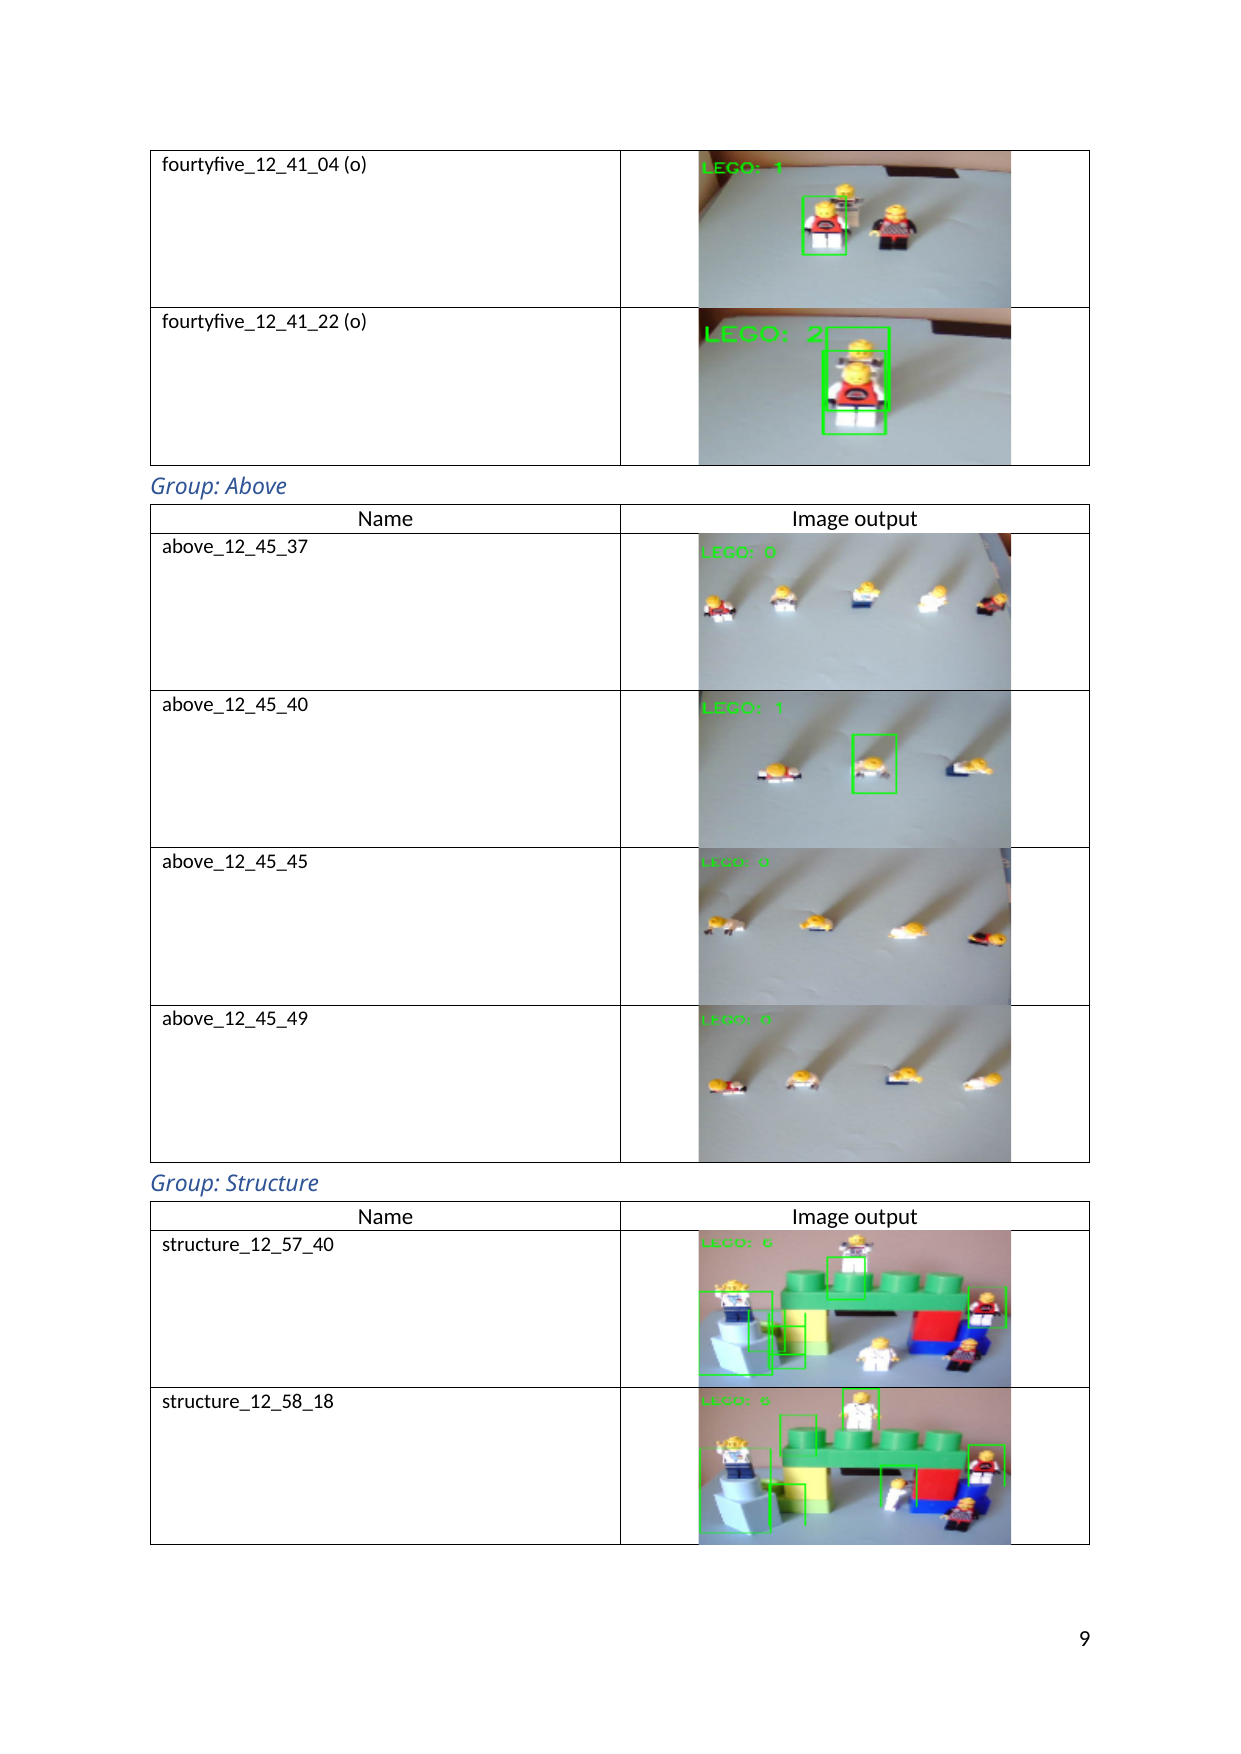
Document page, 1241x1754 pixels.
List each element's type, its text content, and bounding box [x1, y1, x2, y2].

table_cell [621, 1231, 698, 1387]
table_cell above_12_45_49 [151, 1006, 620, 1162]
table_cell [621, 151, 698, 307]
table_cell [621, 1388, 698, 1544]
table_cell [1012, 1388, 1089, 1544]
picture [698, 533, 1012, 690]
table_cell [621, 534, 698, 690]
subtitle Group: Above [150, 470, 1090, 501]
picture [698, 1230, 1012, 1387]
table_cell [1012, 1006, 1089, 1162]
picture [698, 691, 1012, 1162]
table_cell [1012, 308, 1089, 464]
table_cell [1012, 151, 1089, 307]
table_cell [621, 848, 698, 1004]
picture [698, 1388, 1012, 1545]
table_cell [1012, 1231, 1089, 1387]
table_cell structure_12_57_40 [151, 1231, 620, 1387]
table_cell [1012, 848, 1089, 1004]
table_cell structure_12_58_18 [151, 1388, 620, 1544]
picture [698, 151, 1012, 465]
subtitle Group: Structure [150, 1167, 1090, 1198]
table_header Name [151, 1202, 620, 1230]
table_cell [621, 308, 698, 464]
table_cell fourtyfive_12_41_22 (o) [151, 308, 620, 464]
table_cell [621, 691, 698, 847]
table_header Image output [621, 505, 1089, 533]
table_cell above_12_45_37 [151, 534, 620, 690]
table_header Image output [621, 1202, 1089, 1230]
table_cell [621, 1006, 698, 1162]
table_cell above_12_45_40 [151, 691, 620, 847]
table_cell [1012, 534, 1089, 690]
table_cell fourtyfive_12_41_04 (o) [151, 151, 620, 307]
table_header Name [151, 505, 620, 533]
table_cell [1012, 691, 1089, 847]
table_cell above_12_45_45 [151, 848, 620, 1004]
